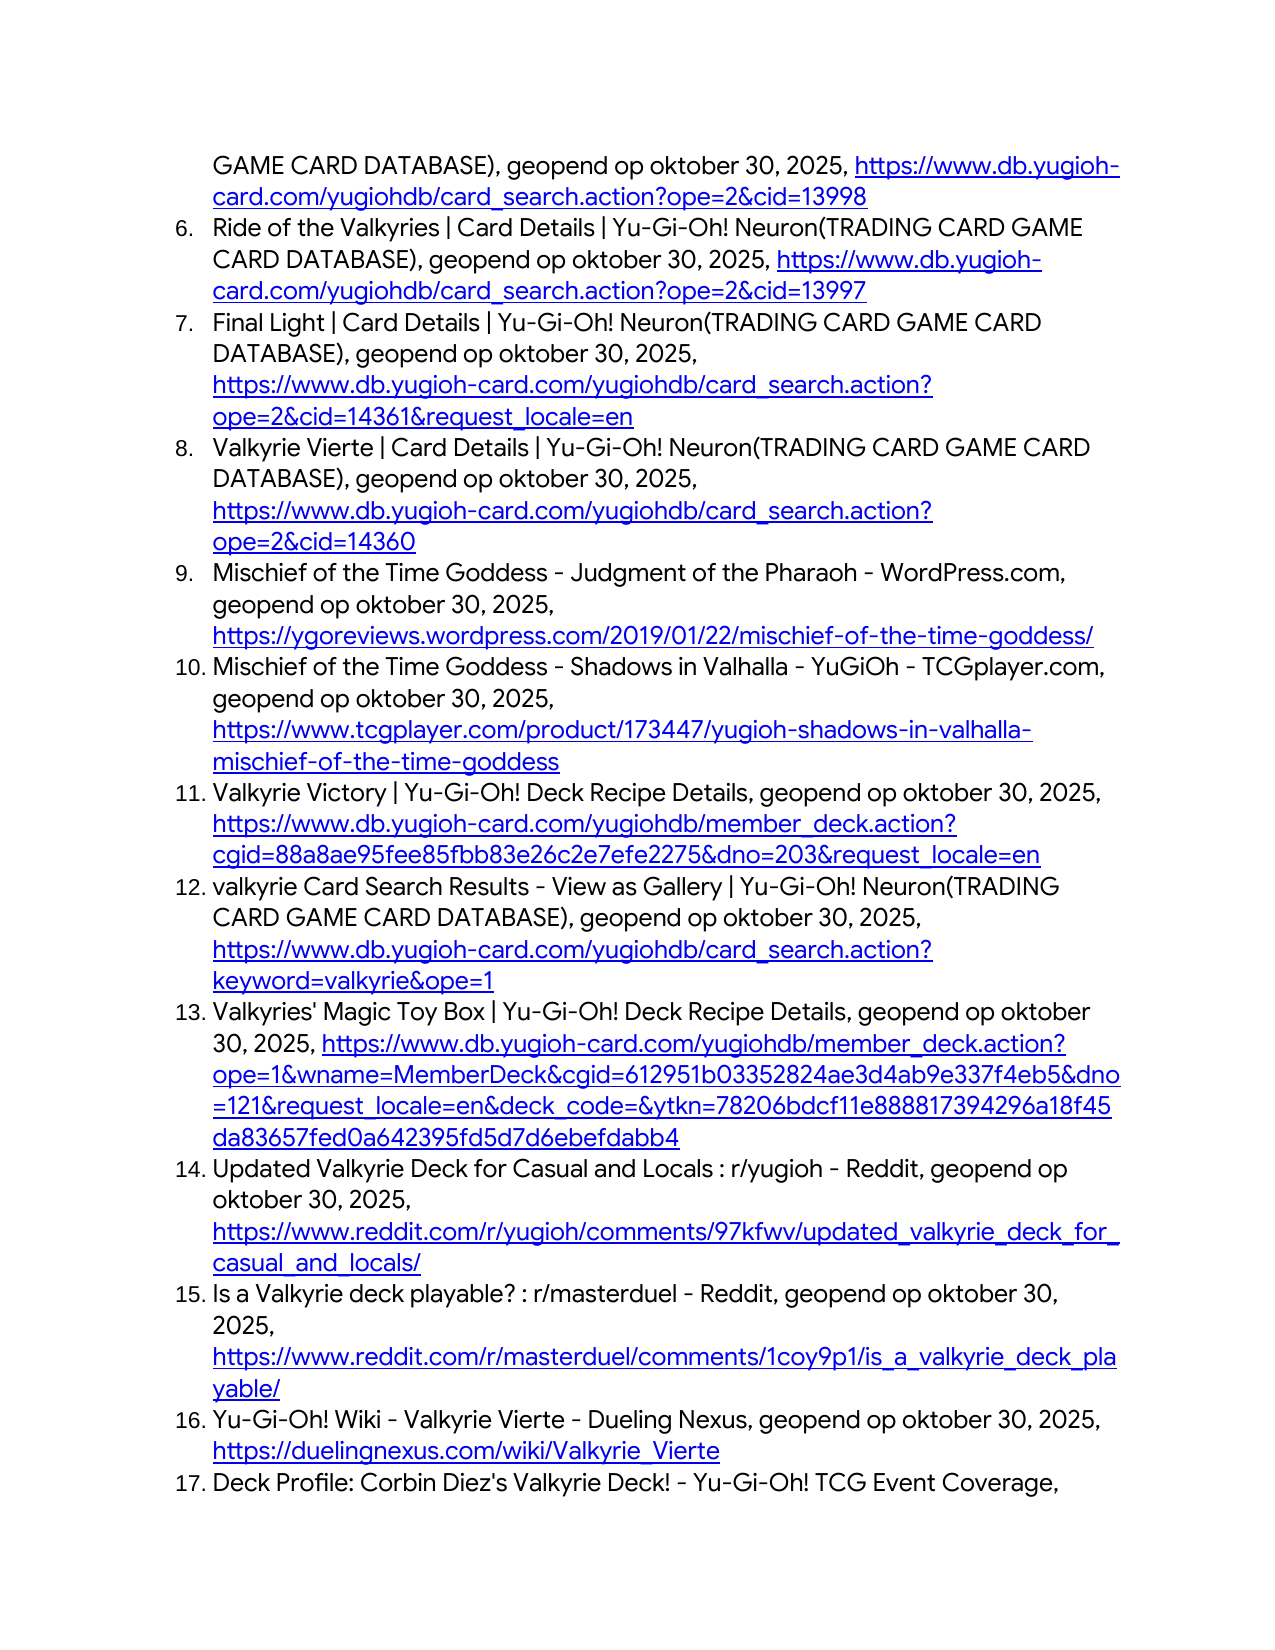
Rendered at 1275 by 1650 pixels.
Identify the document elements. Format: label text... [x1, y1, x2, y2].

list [175, 1467, 1125, 1498]
list Ride of the Valkyries | Card Details | Yu-Gi-Oh! Neuron(TRADING CARD GAME CARD DATABASE), geopend op oktober 30, 2025, https://www.db.yugioh-card.com/yugiohdb/card_search.action?ope=2&cid=13997 [175, 213, 1125, 307]
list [175, 150, 1125, 213]
list Valkyrie Victory | Yu-Gi-Oh! Deck Recipe Details, geopend op oktober 30, 2025, https://www.db.yugioh-card.com/yugiohdb/member_deck.action?cgid=88a8ae95fee85fbb83e26c2e7efe2275&dno=203&request_locale=en [175, 777, 1125, 871]
list valkyrie Card Search Results - View as Gallery | Yu-Gi-Oh! Neuron(TRADING CARD GAME CARD DATABASE), geopend op oktober 30, 2025, https://www.db.yugioh-card.com/yugiohdb/card_search.action?keyword=valkyrie&ope=1 [175, 871, 1125, 997]
list Final Light | Card Details | Yu-Gi-Oh! Neuron(TRADING CARD GAME CARD DATABASE), geopend op oktober 30, 2025, https://www.db.yugioh-card.com/yugiohdb/card_search.action?ope=2&cid=14361&request_locale=en [175, 307, 1125, 432]
list Mischief of the Time Goddess - Judgment of the Pharaoh - WordPress.com, geopend op oktober 30, 2025, https://ygoreviews.wordpress.com/2019/01/22/mischief-of-the-time-goddess/ [175, 558, 1125, 652]
list Yu-Gi-Oh! Wiki - Valkyrie Vierte - Dueling Nexus, geopend op oktober 30, 2025, https://duelingnexus.com/wiki/Valkyrie_Vierte [175, 1404, 1125, 1467]
list Valkyries' Magic Toy Box | Yu-Gi-Oh! Deck Recipe Details, geopend op oktober 30, 2025, https://www.db.yugioh-card.com/yugiohdb/member_deck.action?ope=1&wname=MemberDeck&cgid=612951b03352824ae3d4ab9e337f4eb5&dno=121&request_locale=en&deck_code=&ytkn=78206bdcf11e888817394296a18f45da83657fed0a642395fd5d7d6ebefdabb4 [175, 997, 1125, 1153]
list Is a Valkyrie deck playable? : r/masterduel - Reddit, geopend op oktober 30, 2025, https://www.reddit.com/r/masterduel/comments/1coy9p1/is_a_valkyrie_deck_playable/ [175, 1279, 1125, 1404]
list Updated Valkyrie Deck for Casual and Locals : r/yugioh - Reddit, geopend op oktober 30, 2025, https://www.reddit.com/r/yugioh/comments/97kfwv/updated_valkyrie_deck_for_casual_and_locals/ [175, 1153, 1125, 1279]
list Valkyrie Vierte | Card Details | Yu-Gi-Oh! Neuron(TRADING CARD GAME CARD DATABASE), geopend op oktober 30, 2025, https://www.db.yugioh-card.com/yugiohdb/card_search.action?ope=2&cid=14360 [175, 432, 1125, 558]
list Mischief of the Time Goddess - Shadows in Valhalla - YuGiOh - TCGplayer.com, geopend op oktober 30, 2025, https://www.tcgplayer.com/product/173447/yugioh-shadows-in-valhalla-mischief-of-the-time-goddess [175, 652, 1125, 777]
